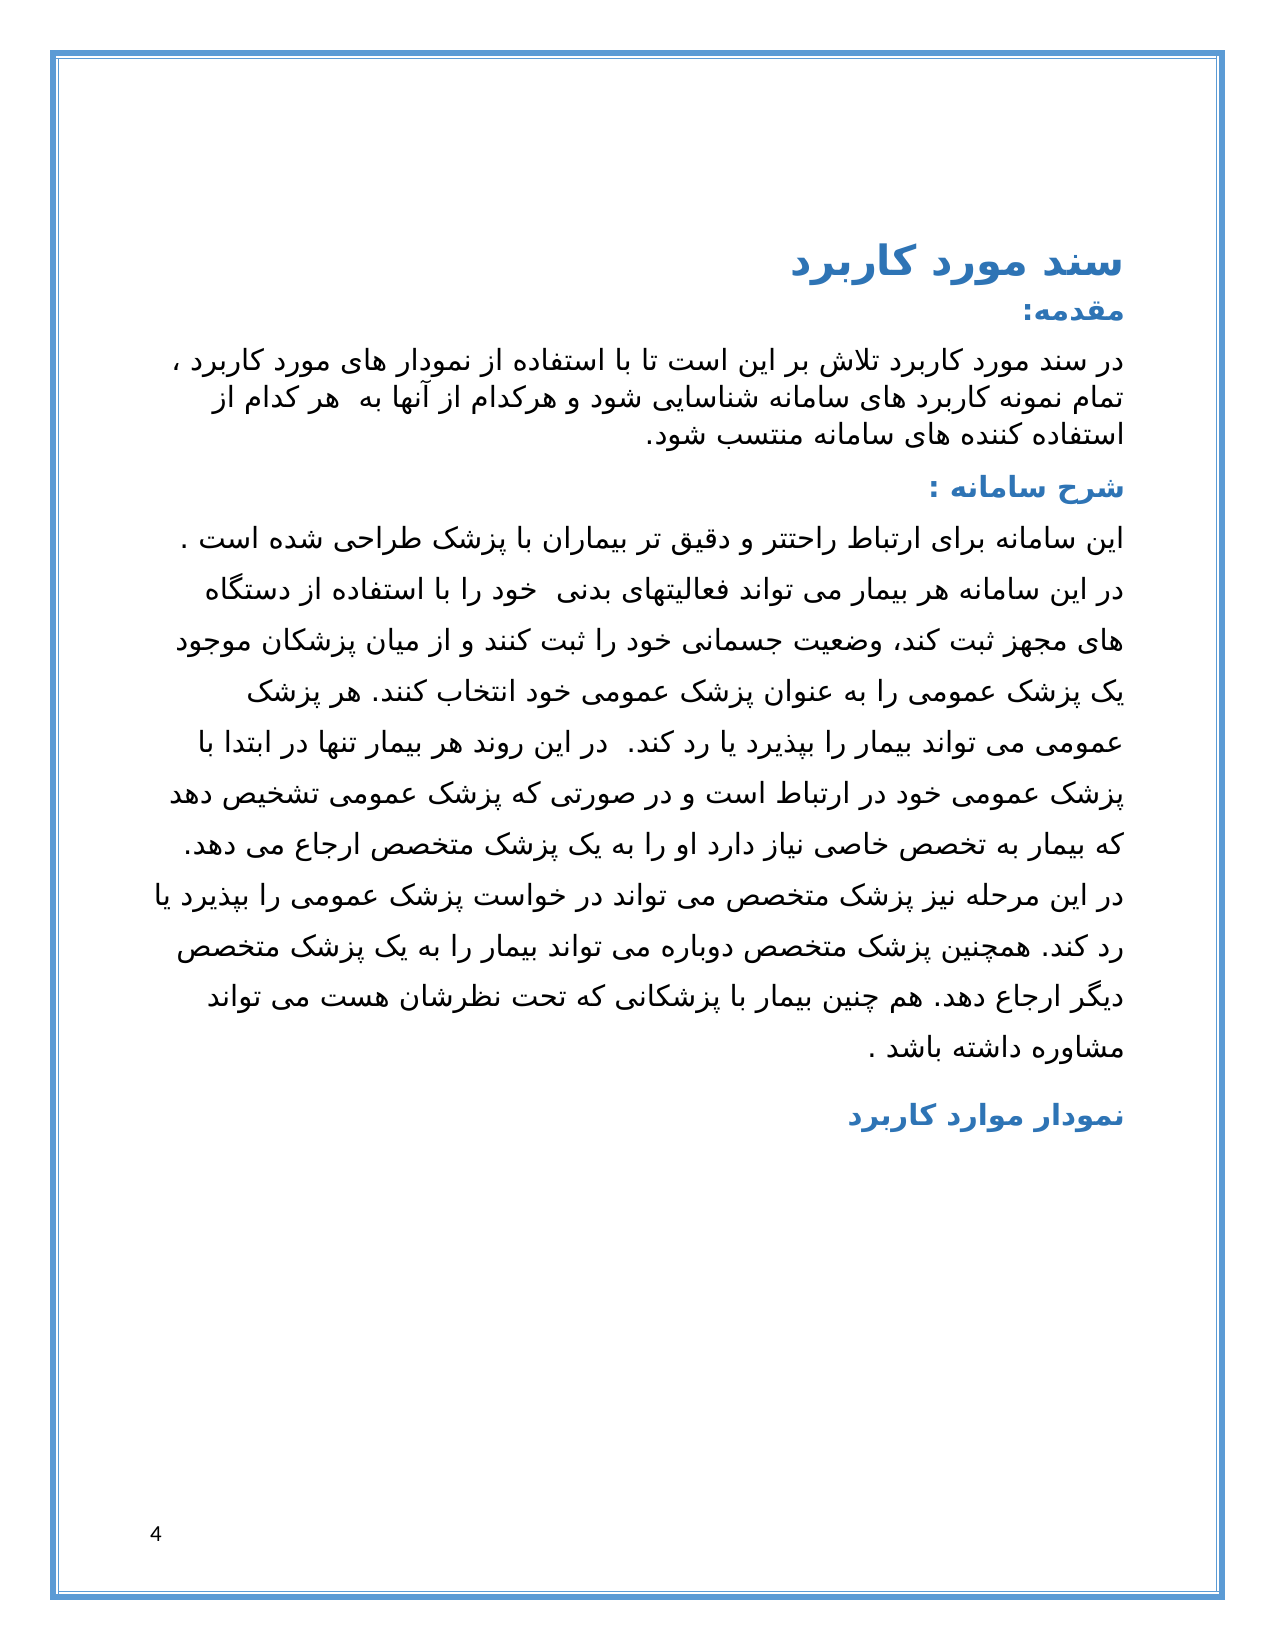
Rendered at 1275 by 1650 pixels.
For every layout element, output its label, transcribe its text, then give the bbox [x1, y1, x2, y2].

text در سند مورد کاربرد تلاش بر این است تا با استفاده از نمودار های مورد کاربرد ، تمام نمونه کاربرد های سامانه شناسایی شود و هرکدام از آنها به هر کدام از استفاده کننده های سامانه منتسب شود. [150, 344, 1125, 451]
text این سامانه برای ارتباط راحتتر و دقیق تر بیماران با پزشک طراحی شده است . در این سامانه هر بیمار می تواند فعالیتهای بدنی خود را با استفاده از دستگاه های مجهز ثبت کند، وضعیت جسمانی خود را ثبت کنند و از میان پزشکان موجود یک پزشک عمومی را به عنوان پزشک عمومی خود انتخاب کنند. هر پزشک عمومی می تواند بیمار را بپذیرد یا رد کند. در این روند هر بیمار تنها در ابتدا با پزشک عمومی خود در ارتباط است و در صورتی که پزشک عمومی تشخیص دهد که بیمار به تخصص خاصی نیاز دارد او را به یک پزشک متخصص ارجاع می دهد. در این مرحله نیز پزشک متخصص می تواند در خواست پزشک عمومی را بپذیرد یا رد کند. همچنین پزشک متخصص دوباره می تواند بیمار را به یک پزشک متخصص دیگر ارجاع دهد. هم چنین بیمار با پزشکانی که تحت نظرشان هست می تواند مشاوره داشته باشد . [150, 521, 1125, 1065]
subtitle سند مورد کاربرد [150, 236, 1125, 285]
subtitle نمودار موارد کاربرد [150, 1098, 1125, 1132]
subtitle شرح سامانه : [150, 470, 1125, 504]
subtitle مقدمه: [150, 293, 1125, 327]
